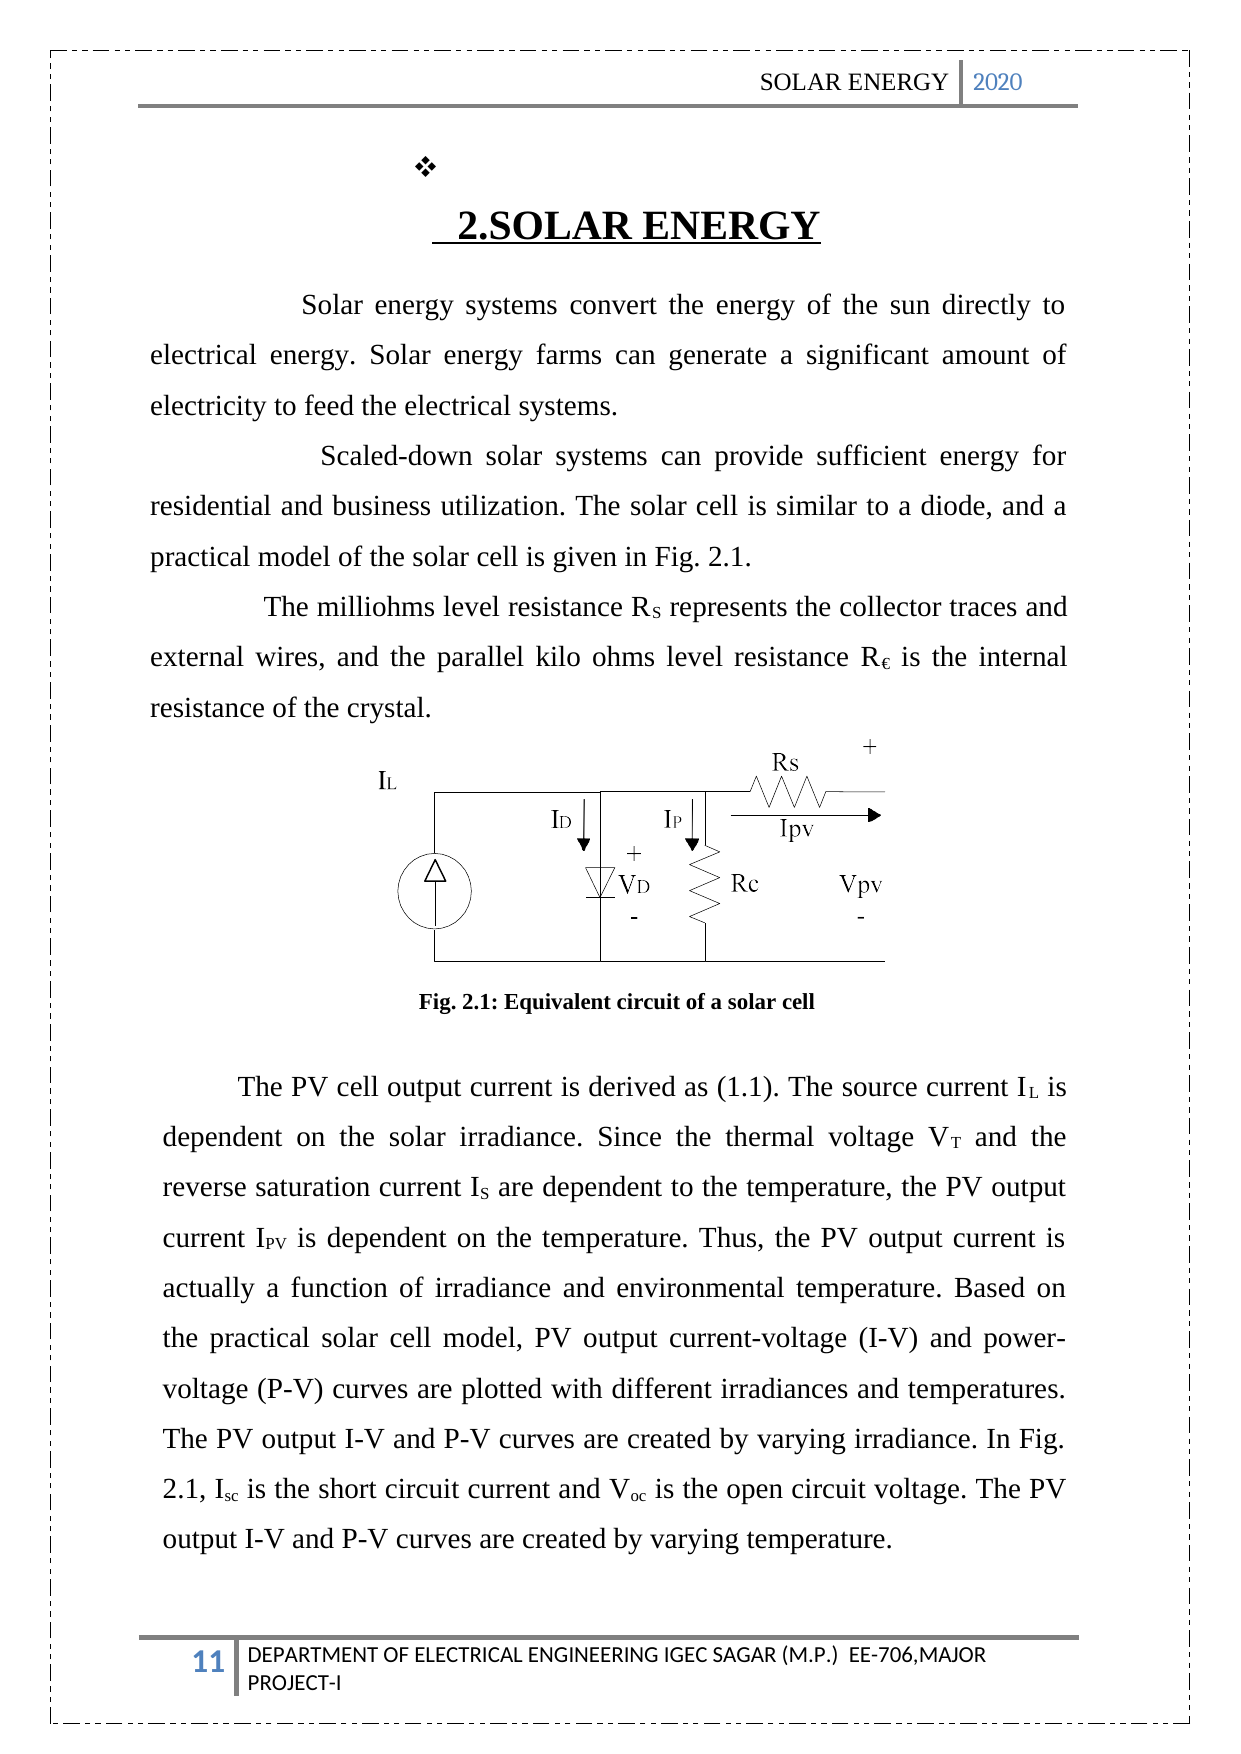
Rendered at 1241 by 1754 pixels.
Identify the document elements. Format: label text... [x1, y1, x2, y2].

text The milliohms level resistance RS represents the collector traces and external wires, and the parallel kilo ohms level resistance R€ is the internal resistance of the crystal. [150, 589, 1068, 723]
picture [378, 771, 397, 824]
text Solar energy systems convert the energy of the sun directly to electrical energy. Solar energy farms can generate a significant amount of electricity to feed the electrical systems. [150, 287, 1068, 421]
list 2.SOLAR ENERGY [162, 200, 1090, 248]
text Fig. 2.1: Equivalent circuit of a solar cell [150, 749, 1084, 1014]
text Scaled-down solar systems can provide sufficient energy for residential and business utilization. The solar cell is similar to a diode, and a practical model of the solar cell is given in Fig. 2.1. [150, 438, 1068, 572]
list TWO-STAGE CENTRALIZED INVERTER [412, 150, 1090, 184]
picture [863, 739, 877, 754]
text The PV cell output current is derived as (1.1). The source current IL is dependent on the solar irradiance. Since the thermal voltage VT and the reverse saturation current IS are dependent to the temperature, the PV output current IPV is dependent on the temperature. Thus, the PV output current is actually a function of irradiance and environmental temperature. Based on the practical solar cell model, PV output current-voltage (I-V) and power-voltage (P-V) curves are plotted with different irradiances and temperatures. The PV output I-V and P-V curves are created by varying irradiance. In Fig. 2.1, Isc is the short circuit current and Voc is the open circuit voltage. The PV output I-V and P-V curves are created by varying temperature. [162, 1069, 1067, 1555]
